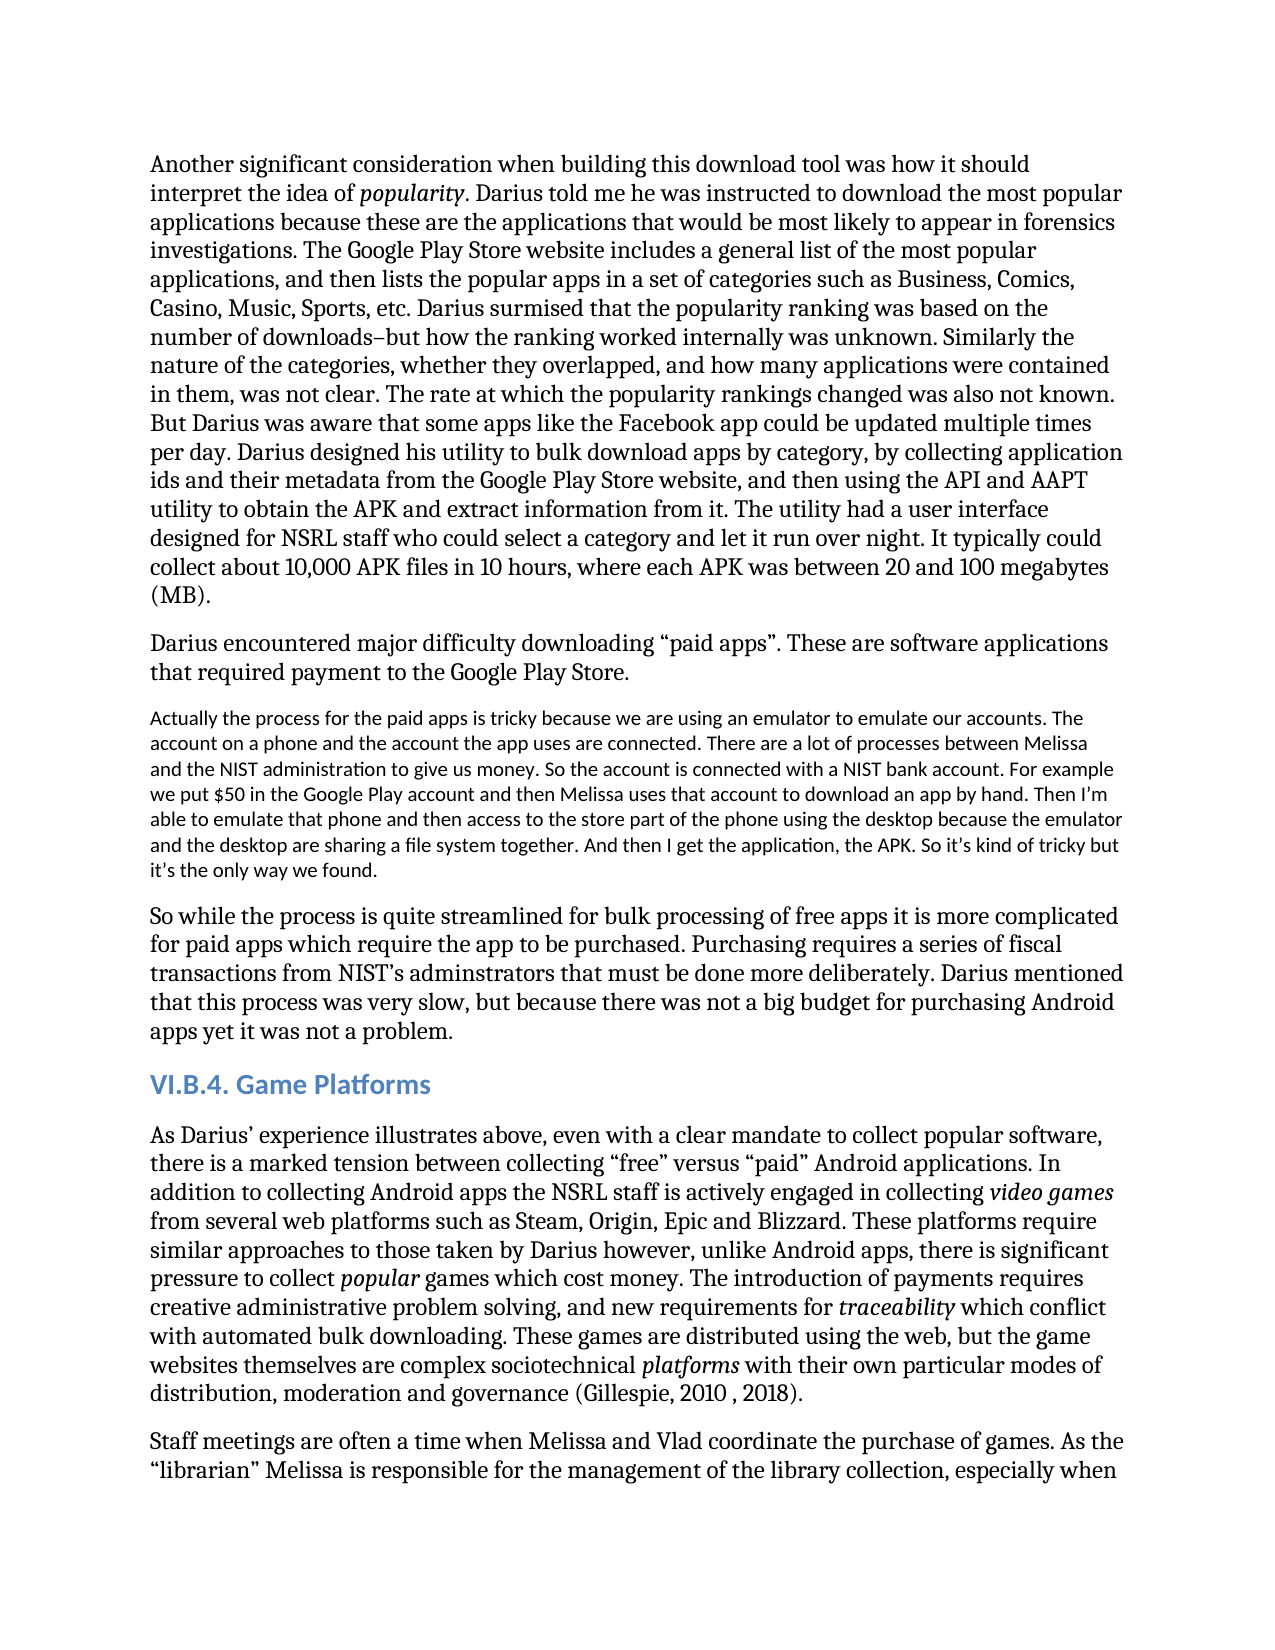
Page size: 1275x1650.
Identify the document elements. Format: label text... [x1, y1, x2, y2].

text Darius encountered major difficulty downloading “paid apps”. These are software applications that required payment to the Google Play Store. [150, 629, 1125, 686]
text Another significant consideration when building this download tool was how it should interpret the idea of popularity. Darius told me he was instructed to download the most popular applications because these are the applications that would be most likely to appear in forensics investigations. The Google Play Store website includes a general list of the most popular applications, and then lists the popular apps in a set of categories such as Business, Comics, Casino, Music, Sports, etc. Darius surmised that the popularity ranking was based on the number of downloads–but how the ranking worked internally was unknown. Similarly the nature of the categories, whether they overlapped, and how many applications were contained in them, was not clear. The rate at which the popularity rankings changed was also not known. But Darius was aware that some apps like the Facebook app could be updated multiple times per day. Darius designed his utility to bulk download apps by category, by collecting application ids and their metadata from the Google Play Store website, and then using the API and AAPT utility to obtain the APK and extract information from it. The utility had a user interface designed for NSRL staff who could select a category and let it run over night. It typically could collect about 10,000 APK files in 10 hours, where each APK was between 20 and 100 megabytes (MB). [150, 150, 1125, 610]
text Actually the process for the paid apps is tricky because we are using an emulator to emulate our accounts. The account on a phone and the account the app uses are connected. There are a lot of processes between Melissa and the NIST administration to give us money. So the account is connected with a NIST bank account. For example we put $50 in the Google Play account and then Melissa uses that account to download an app by hand. Then I’m able to emulate that phone and then access to the store part of the phone using the desktop because the emulator and the desktop are sharing a file system together. And then I get the application, the APK. So it’s kind of tricky but it’s the only way we found. [150, 705, 1125, 883]
text So while the process is quite streamlined for bulk processing of free apps it is more complicated for paid apps which require the app to be purchased. Purchasing requires a series of fiscal transactions from NIST’s adminstrators that must be done more deliberately. Darius mentioned that this process was very slow, but because there was not a big budget for purchasing Android apps yet it was not a problem. [150, 902, 1125, 1045]
text As Darius’ experience illustrates above, even with a clear mandate to collect popular software, there is a marked tension between collecting “free” versus “paid” Android applications. In addition to collecting Android apps the NSRL staff is actively engaged in collecting video games from several web platforms such as Steam, Origin, Epic and Blizzard. These platforms require similar approaches to those taken by Darius however, unlike Android apps, there is significant pressure to collect popular games which cost money. The introduction of payments requires creative administrative problem solving, and new requirements for traceability which conflict with automated bulk downloading. These games are distributed using the web, but the game websites themselves are complex sociotechnical platforms with their own particular modes of distribution, moderation and governance (Gillespie, 2010 , 2018). [150, 1121, 1125, 1408]
subtitle VI.B.4. Game Platforms [150, 1066, 1125, 1102]
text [150, 1427, 1125, 1484]
